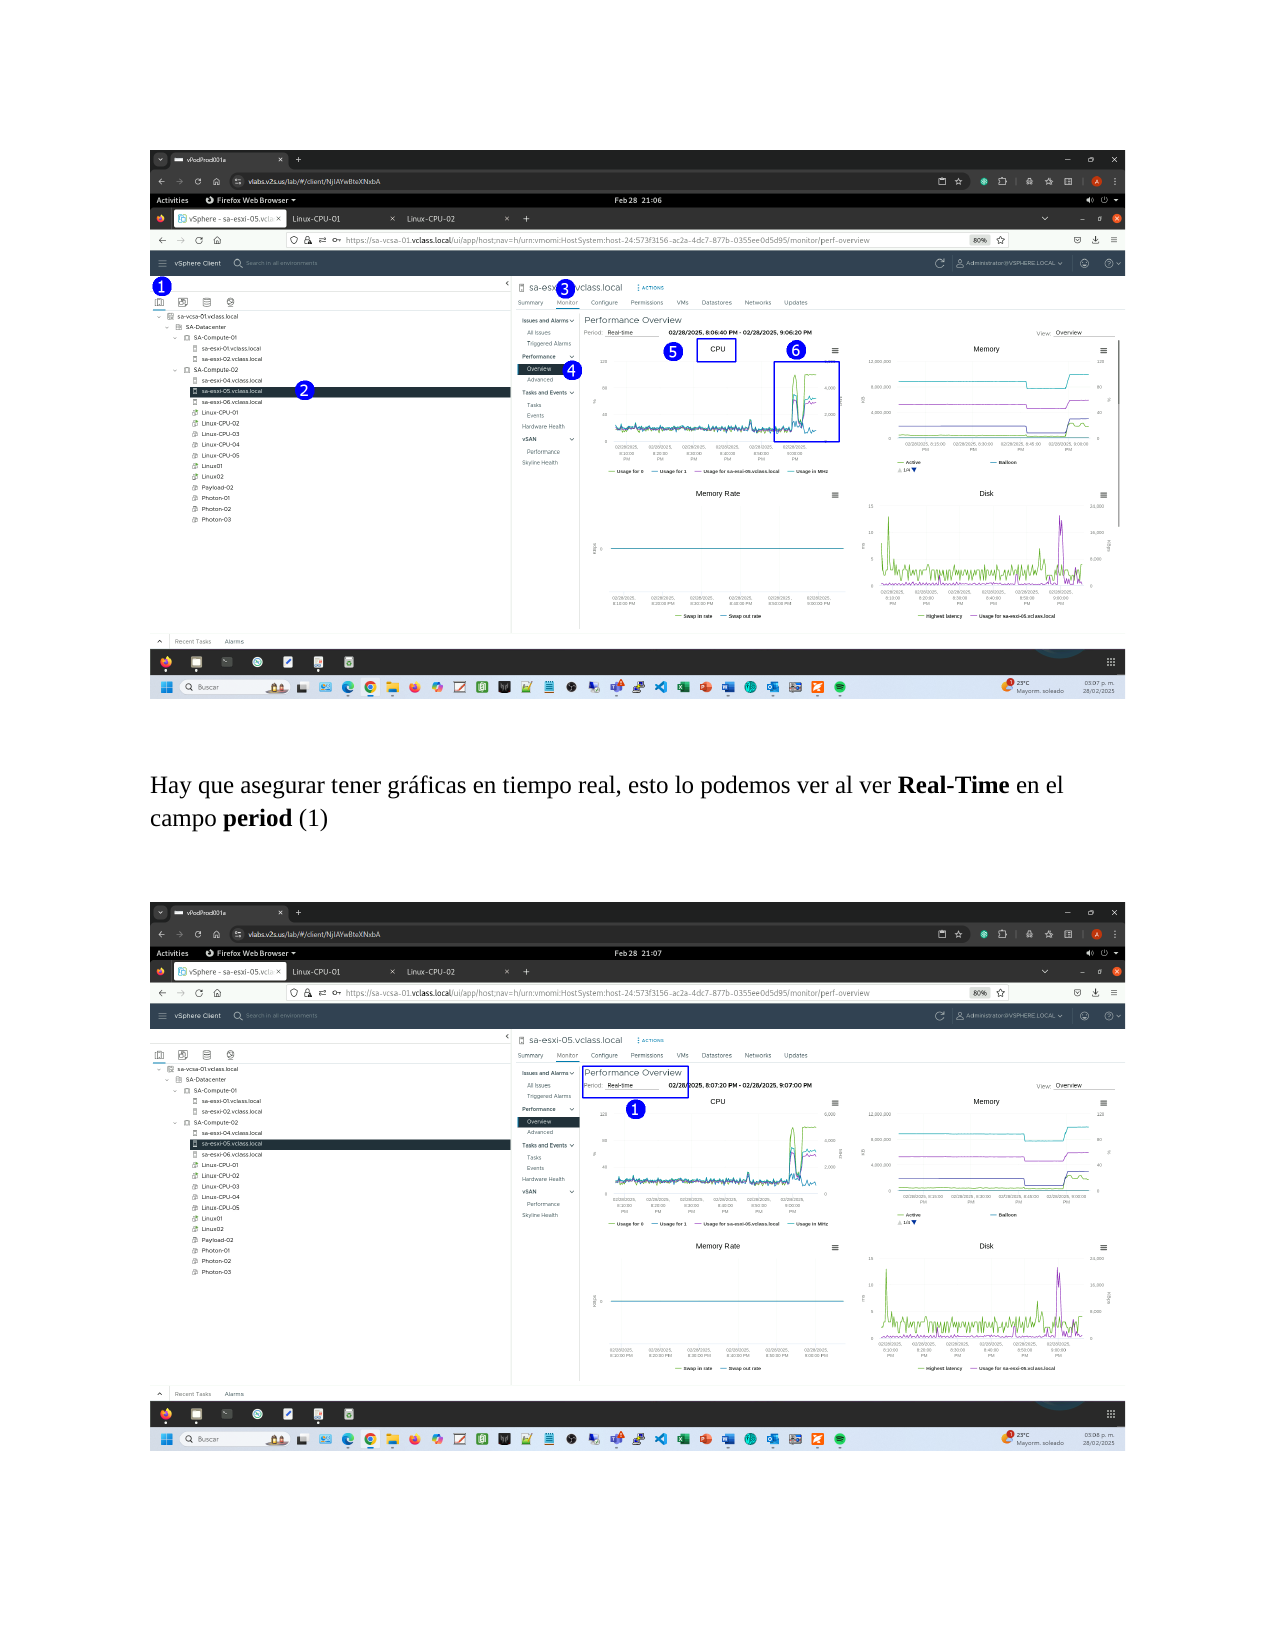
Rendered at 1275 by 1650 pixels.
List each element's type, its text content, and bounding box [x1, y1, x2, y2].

text Hay que asegurar tener gráficas en tiempo real, esto lo podemos ver al ver Real-Time en el campo period (1) [150, 770, 1125, 832]
picture [150, 902, 1125, 1451]
picture [150, 150, 1125, 699]
